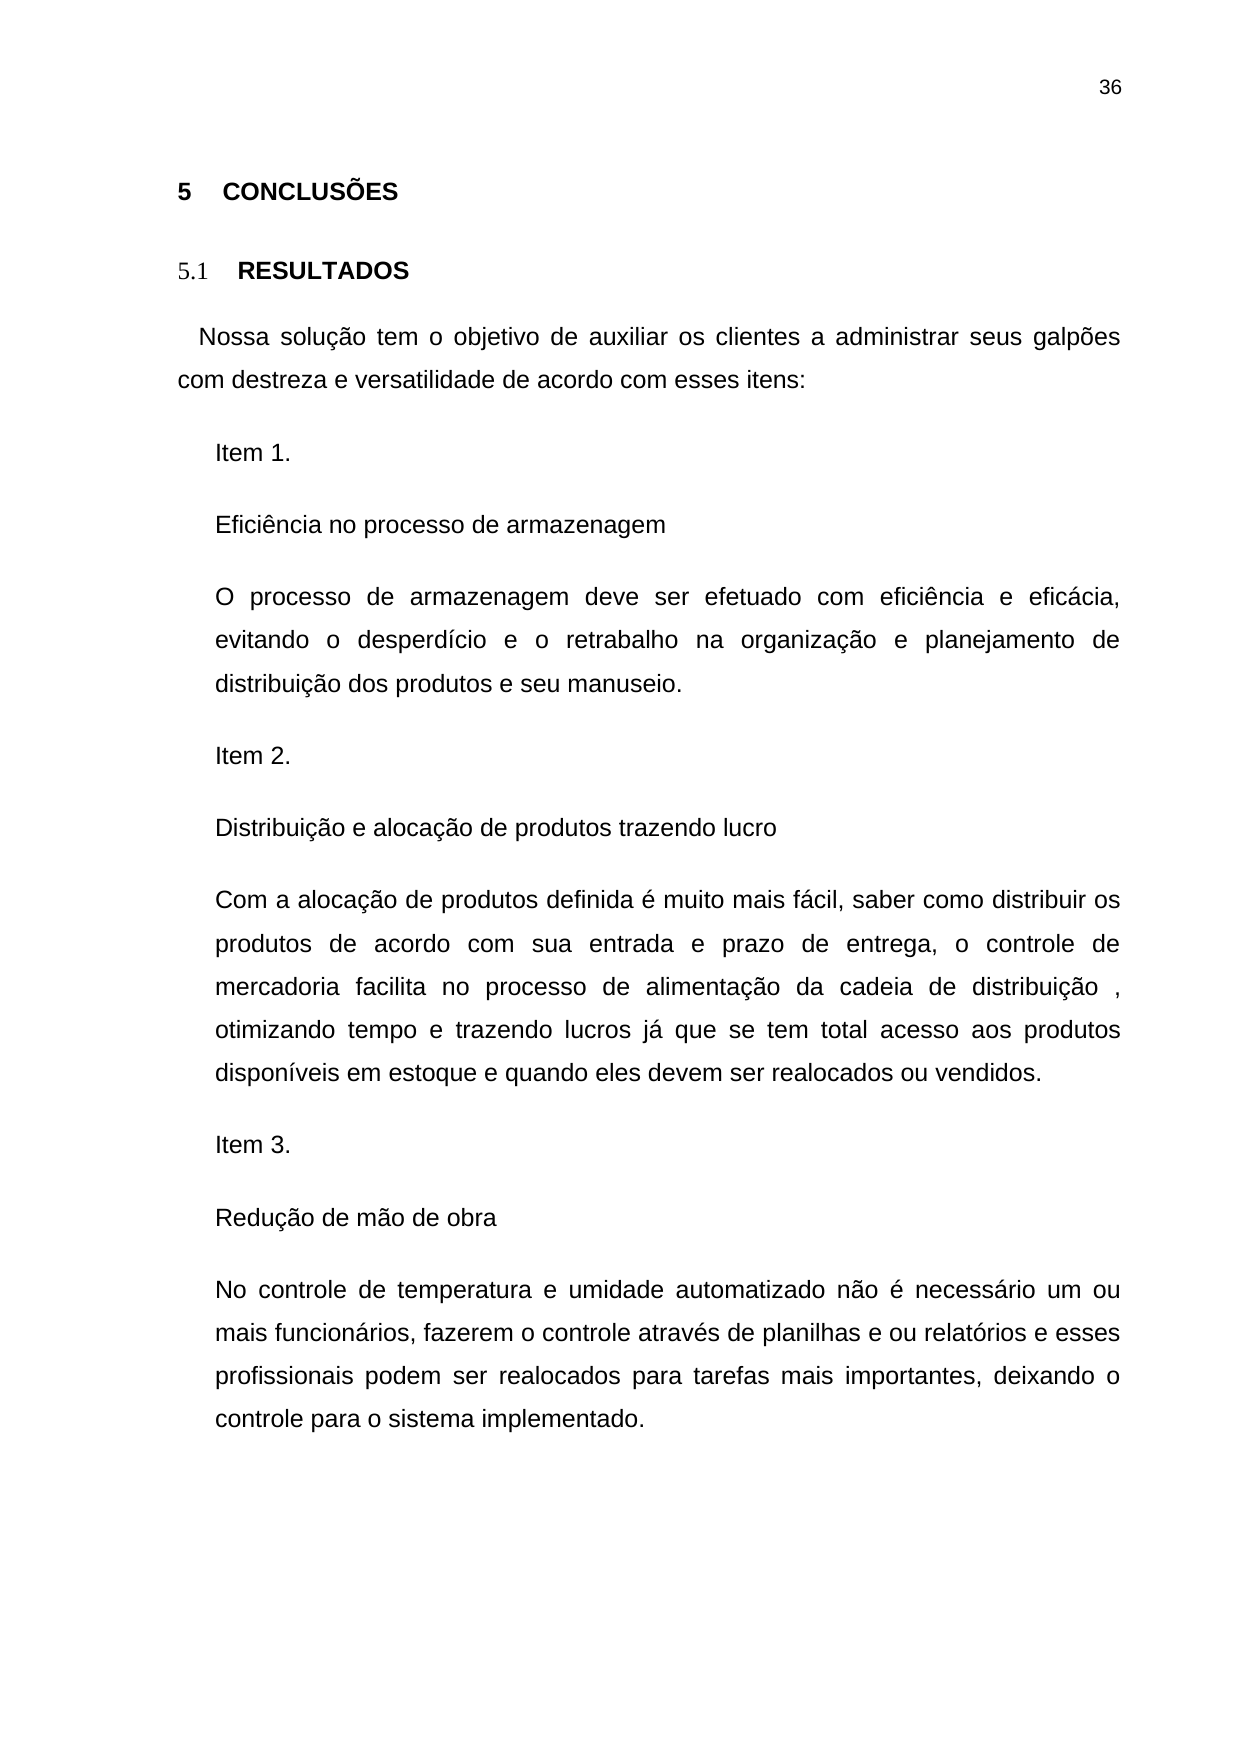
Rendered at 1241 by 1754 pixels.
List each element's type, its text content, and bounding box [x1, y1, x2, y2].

text Com a alocação de produtos definida é muito mais fácil, saber como distribuir os produtos de acordo com sua entrada e prazo de entrega, o controle de mercadoria facilita no processo de alimentação da cadeia de distribuição , otimizando tempo e trazendo lucros já que se tem total acesso aos produtos disponíveis em estoque e quando eles devem ser realocados ou vendidos. [215, 885, 1122, 1087]
subtitle resultados [177, 256, 1122, 285]
text Item 1. [215, 438, 1122, 466]
text Redução de mão de obra [215, 1202, 1122, 1231]
text No controle de temperatura e umidade automatizado não é necessário um ou mais funcionários, fazerem o controle através de planilhas e ou relatórios e esses profissionais podem ser realocados para tarefas mais importantes, deixando o controle para o sistema implementado. [215, 1275, 1122, 1433]
text Item 3. [215, 1130, 1122, 1159]
text Distribuição e alocação de produtos trazendo lucro [215, 813, 1122, 842]
text Nossa solução tem o objetivo de auxiliar os clientes a administrar seus galpões com destreza e versatilidade de acordo com esses itens: [177, 322, 1122, 394]
subtitle CONCLUSÕES [177, 177, 1122, 206]
text Item 2. [215, 741, 1122, 769]
text Eficiência no processo de armazenagem [215, 510, 1122, 539]
text O processo de armazenagem deve ser efetuado com eficiência e eficácia, evitando o desperdício e o retrabalho na organização e planejamento de distribuição dos produtos e seu manuseio. [215, 582, 1122, 697]
